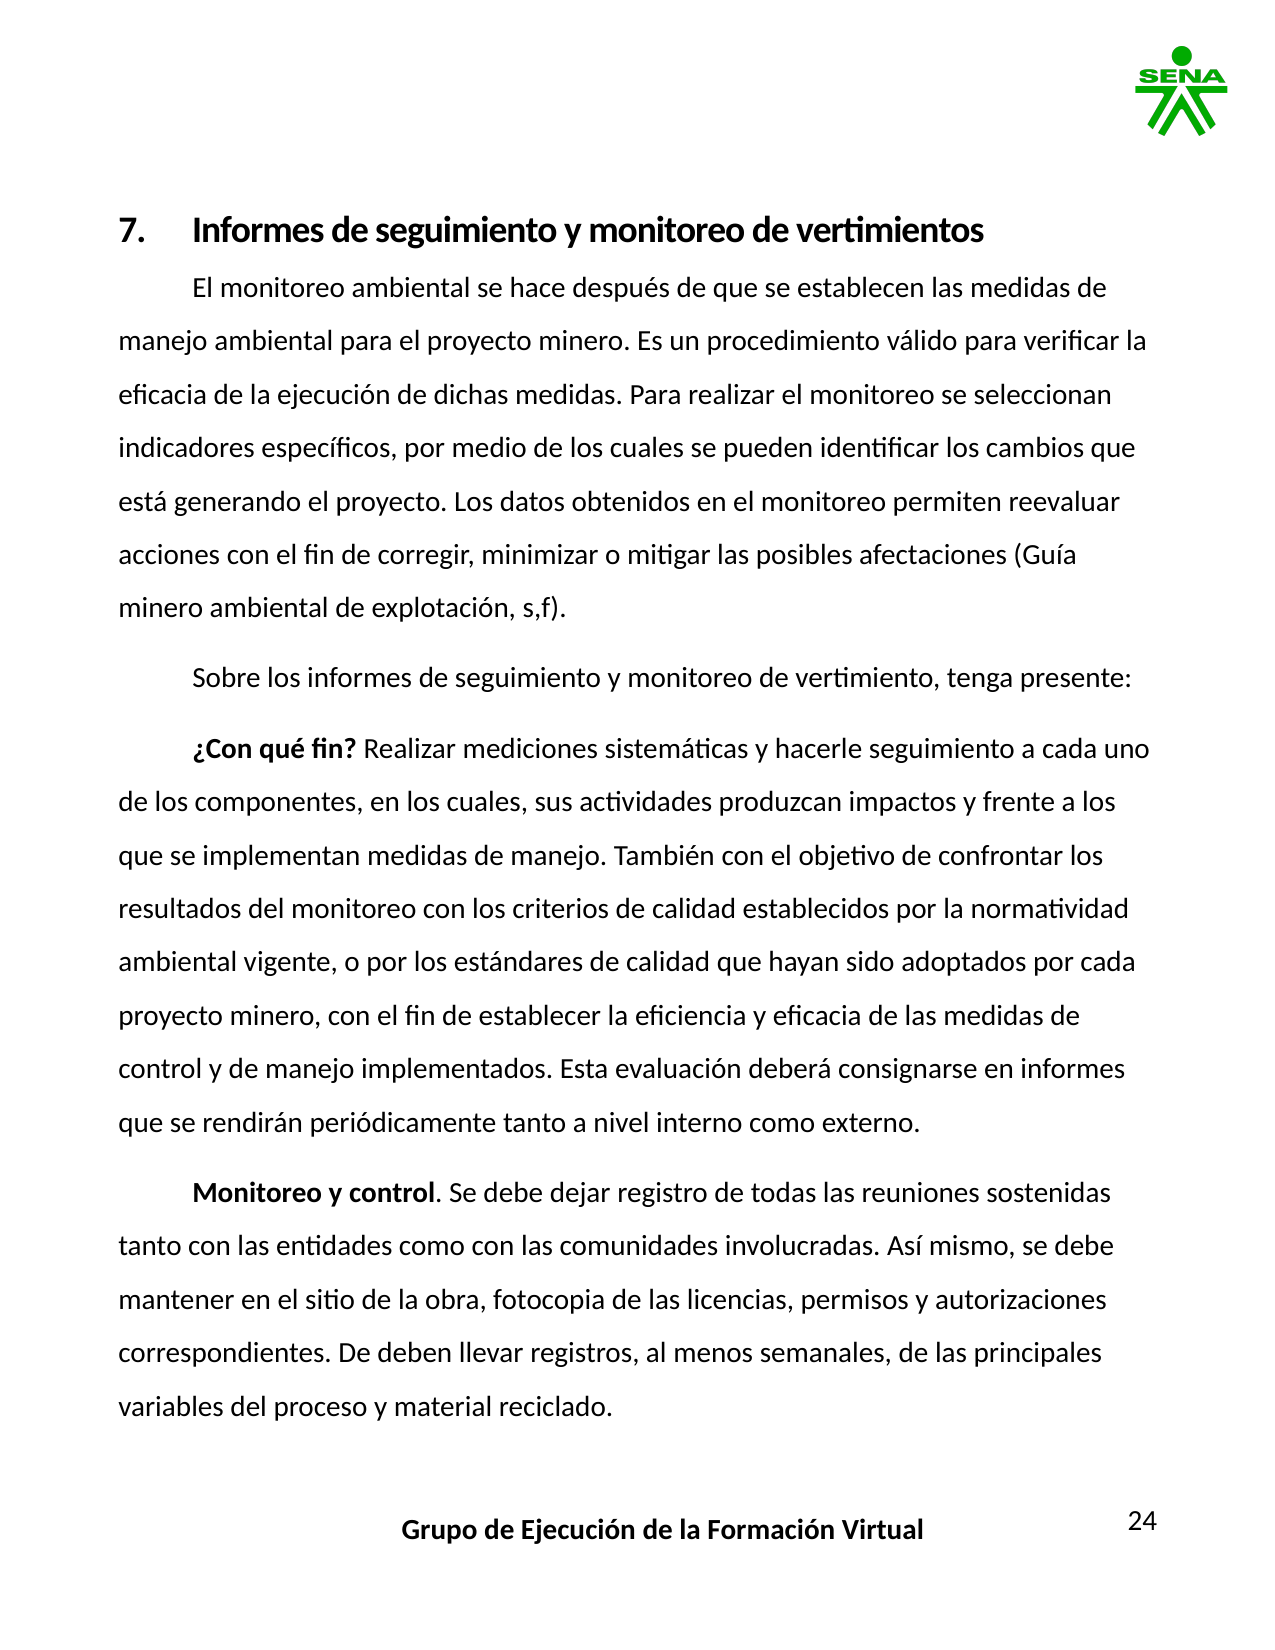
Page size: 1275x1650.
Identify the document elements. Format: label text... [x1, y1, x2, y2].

text El monitoreo ambiental se hace después de que se establecen las medidas de manejo ambiental para el proyecto minero. Es un procedimiento válido para verificar la eficacia de la ejecución de dichas medidas. Para realizar el monitoreo se seleccionan indicadores específicos, por medio de los cuales se pueden identificar los cambios que está generando el proyecto. Los datos obtenidos en el monitoreo permiten reevaluar acciones con el fin de corregir, minimizar o mitigar las posibles afectaciones (Guía minero ambiental de explotación, s,f). [118, 269, 1157, 625]
subtitle Informes de seguimiento y monitoreo de vertimientos [118, 206, 1157, 252]
text Sobre los informes de seguimiento y monitoreo de vertimiento, tenga presente: [118, 659, 1157, 695]
text Monitoreo y control. Se debe dejar registro de todas las reuniones sostenidas tanto con las entidades como con las comunidades involucradas. Así mismo, se debe mantener en el sitio de la obra, fotocopia de las licencias, permisos y autorizaciones correspondientes. De deben llevar registros, al menos semanales, de las principales variables del proceso y material reciclado. [118, 1174, 1157, 1423]
text ¿Con qué fin? Realizar mediciones sistemáticas y hacerle seguimiento a cada uno de los componentes, en los cuales, sus actividades produzcan impactos y frente a los que se implementan medidas de manejo. También con el objetivo de confrontar los resultados del monitoreo con los criterios de calidad establecidos por la normatividad ambiental vigente, o por los estándares de calidad que hayan sido adoptados por cada proyecto minero, con el fin de establecer la eficiencia y eficacia de las medidas de control y de manejo implementados. Esta evaluación deberá consignarse en informes que se rendirán periódicamente tanto a nivel interno como externo. [118, 730, 1157, 1139]
picture [1135, 46, 1228, 136]
